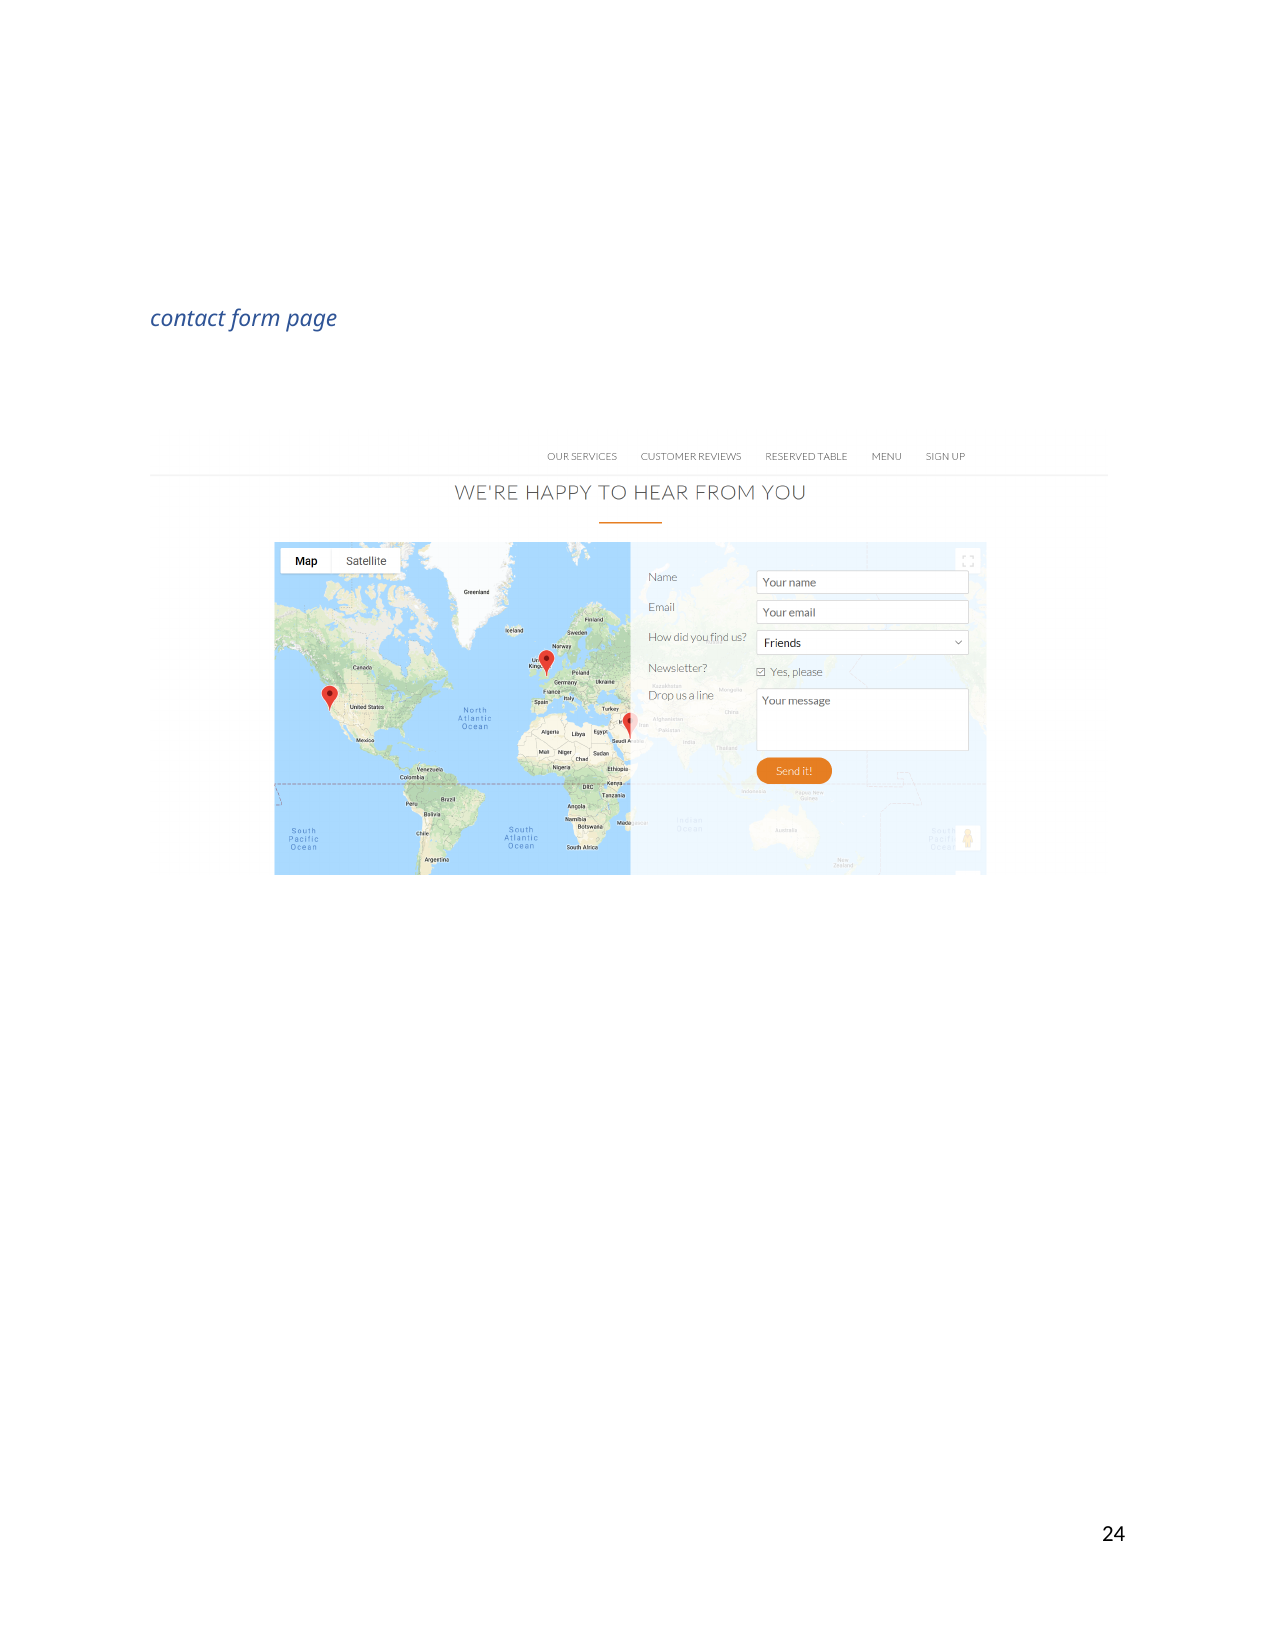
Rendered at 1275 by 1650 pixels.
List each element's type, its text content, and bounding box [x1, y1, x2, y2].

subtitle contact form page [150, 302, 1125, 333]
picture [150, 429, 1108, 875]
